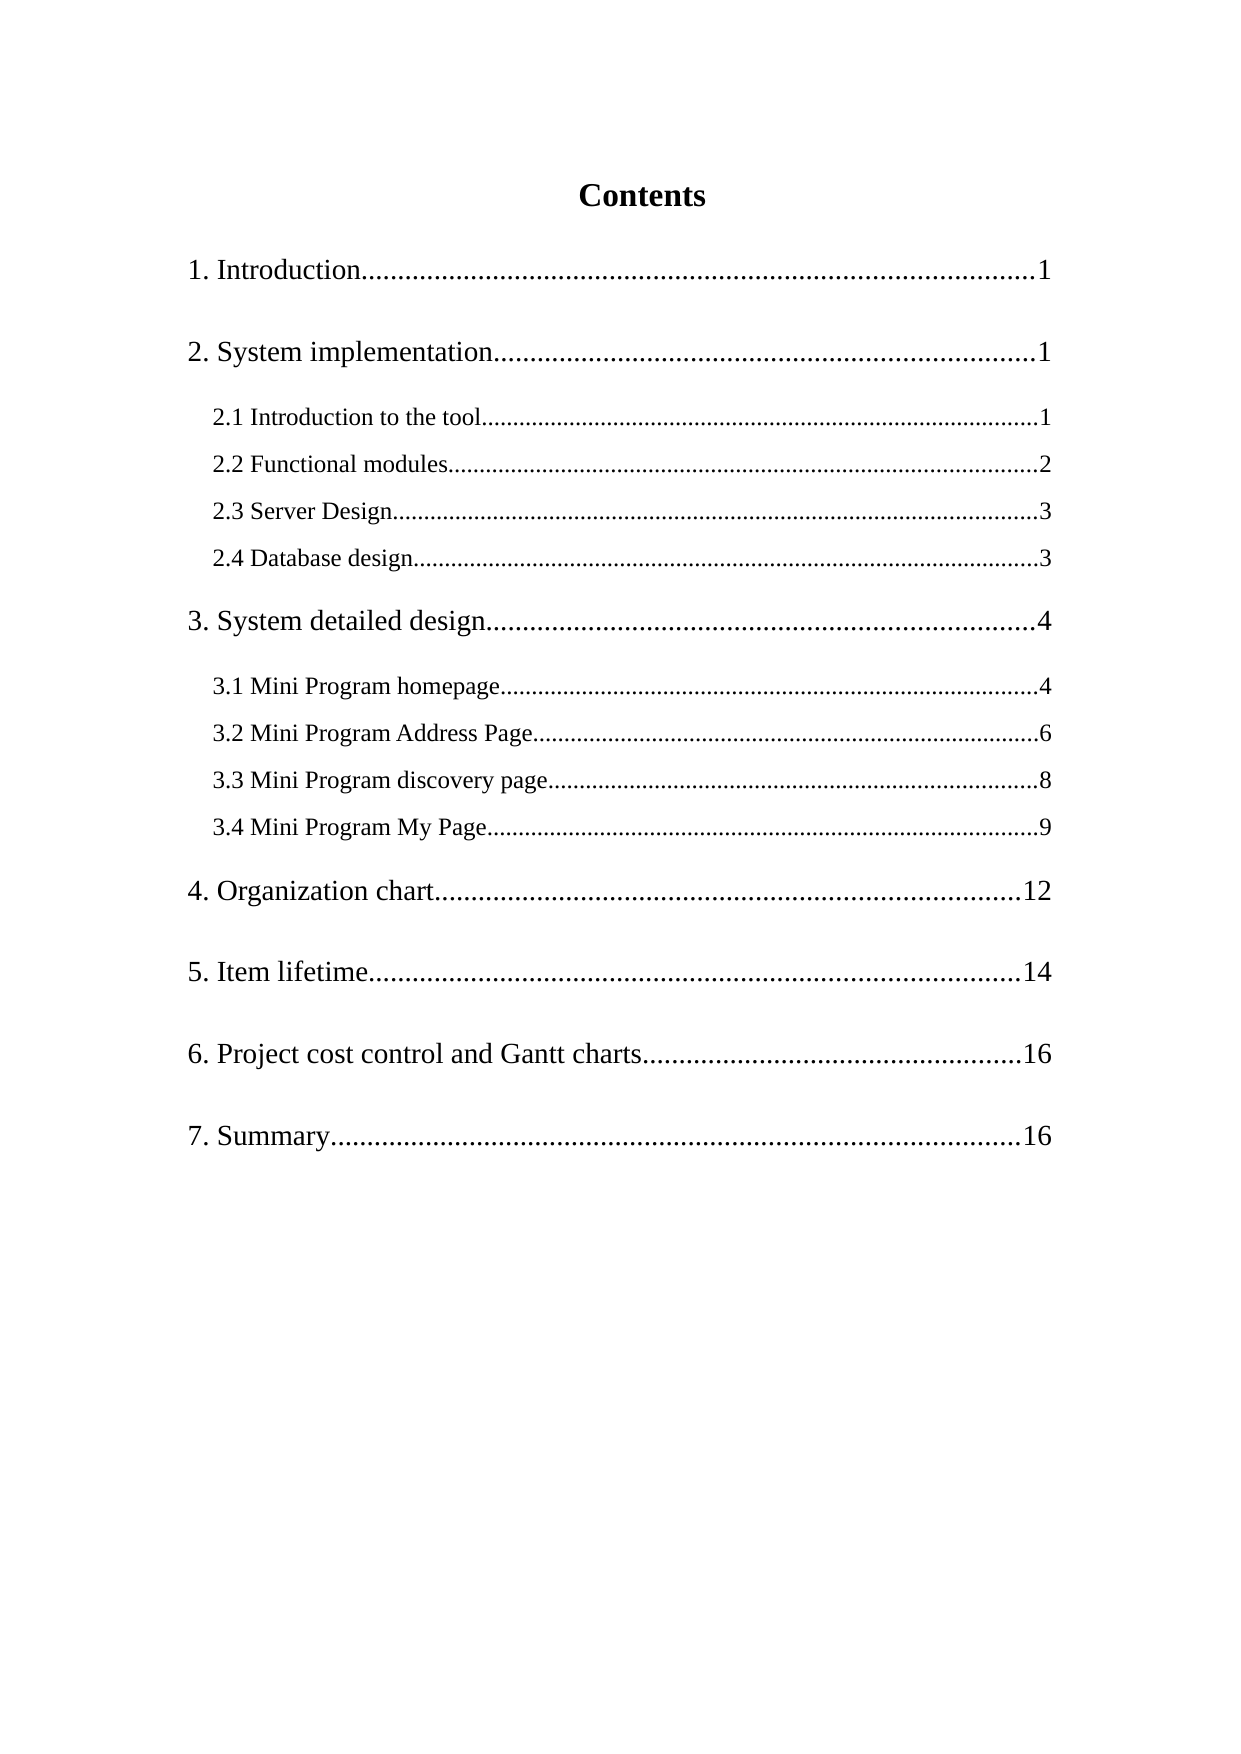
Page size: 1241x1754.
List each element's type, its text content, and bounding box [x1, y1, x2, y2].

text 6. Project cost control and Gantt charts 16 [187, 1020, 1053, 1085]
text 3.3 Mini Program discovery page 8 [212, 763, 1053, 796]
text 1. Introduction 1 [187, 237, 1053, 302]
text 4. Organization chart 12 [187, 857, 1053, 922]
text 3.2 Mini Program Address Page 6 [212, 716, 1053, 749]
text Contents [187, 162, 1053, 227]
text 5. Item lifetime 14 [187, 939, 1053, 1004]
text 7. Summary 16 [187, 1102, 1053, 1167]
text 3.1 Mini Program homepage 4 [212, 669, 1053, 702]
text 2.2 Functional modules 2 [212, 447, 1053, 479]
text 2.3 Server Design 3 [212, 494, 1053, 526]
text 2. System implementation 1 [187, 318, 1053, 383]
text 2.4 Database design 3 [212, 541, 1053, 573]
text 2.1 Introduction to the tool 1 [212, 400, 1053, 433]
text 3. System detailed design 4 [187, 588, 1053, 653]
text 3.4 Mini Program My Page 9 [212, 810, 1053, 842]
